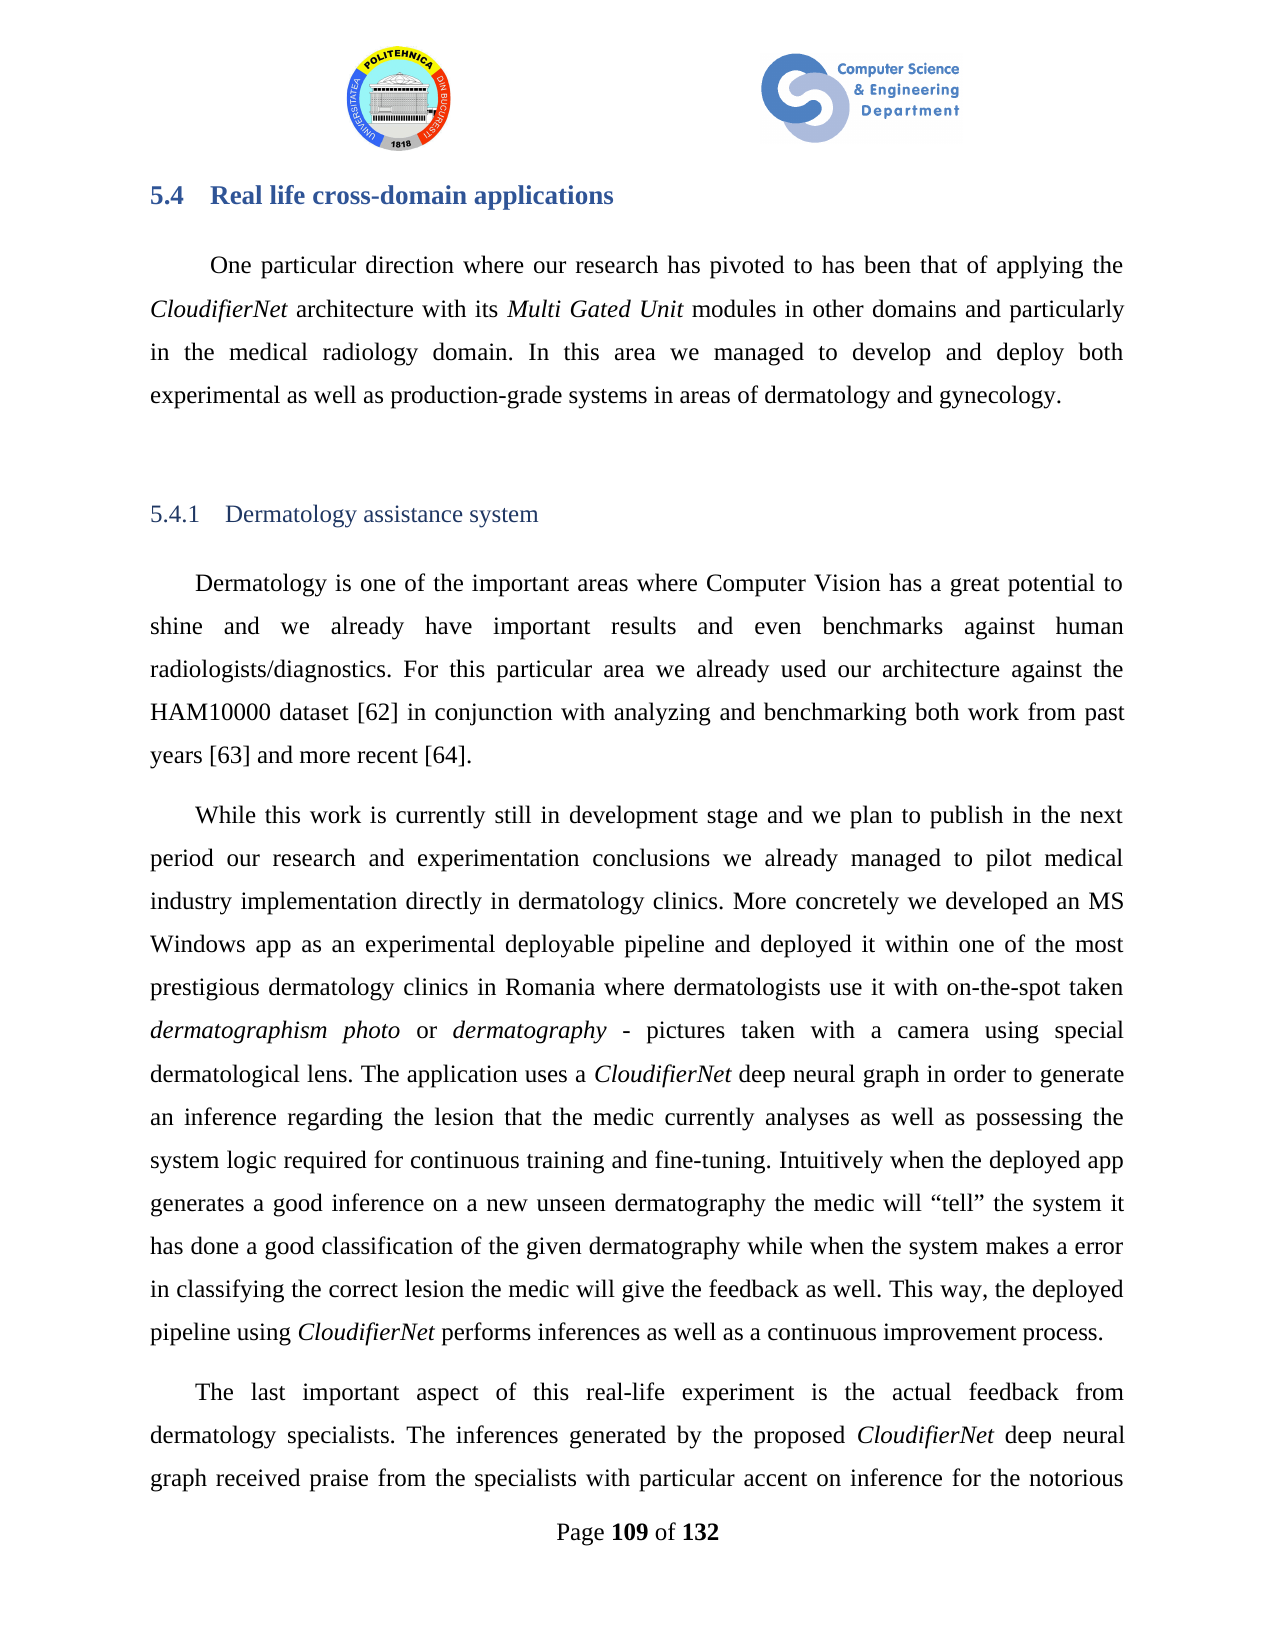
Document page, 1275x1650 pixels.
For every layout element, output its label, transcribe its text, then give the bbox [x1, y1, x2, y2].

subtitle Dermatology assistance system [150, 499, 1125, 528]
text While this work is currently still in development stage and we plan to publish in the next period our research and experimentation conclusions we already managed to pilot medical industry implementation directly in dermatology clinics. More concretely we developed an MS Windows app as an experimental deployable pipeline and deployed it within one of the most prestigious dermatology clinics in Romania where dermatologists use it with on-the-spot taken dermatographism photo or dermatography - pictures taken with a camera using special dermatological lens. The application uses a CloudifierNet deep neural graph in order to generate an inference regarding the lesion that the medic currently analyses as well as possessing the system logic required for continuous training and fine-tuning. Intuitively when the deployed app generates a good inference on a new unseen dermatography the medic will “tell” the system it has done a good classification of the given dermatography while when the system makes a error in classifying the correct lesion the medic will give the feedback as well. This way, the deployed pipeline using CloudifierNet performs inferences as well as a continuous improvement process. [150, 800, 1125, 1346]
text One particular direction where our research has pivoted to has been that of applying the CloudifierNet architecture with its Multi Gated Unit modules in other domains and particularly in the medical radiology domain. In this area we managed to develop and deploy both experimental as well as production-grade systems in areas of dermatology and gynecology. [150, 251, 1125, 409]
picture [760, 53, 963, 144]
picture [346, 46, 451, 151]
text Dermatology is one of the important areas where Computer Vision has a great potential to shine and we already have important results and even benchmarks against human radiologists/diagnostics. For this particular area we already used our architecture against the HAM10000 dataset in conjunction with analyzing and benchmarking both work from past years and more recent . [150, 568, 1125, 769]
subtitle Real life cross-domain applications [150, 179, 1125, 210]
